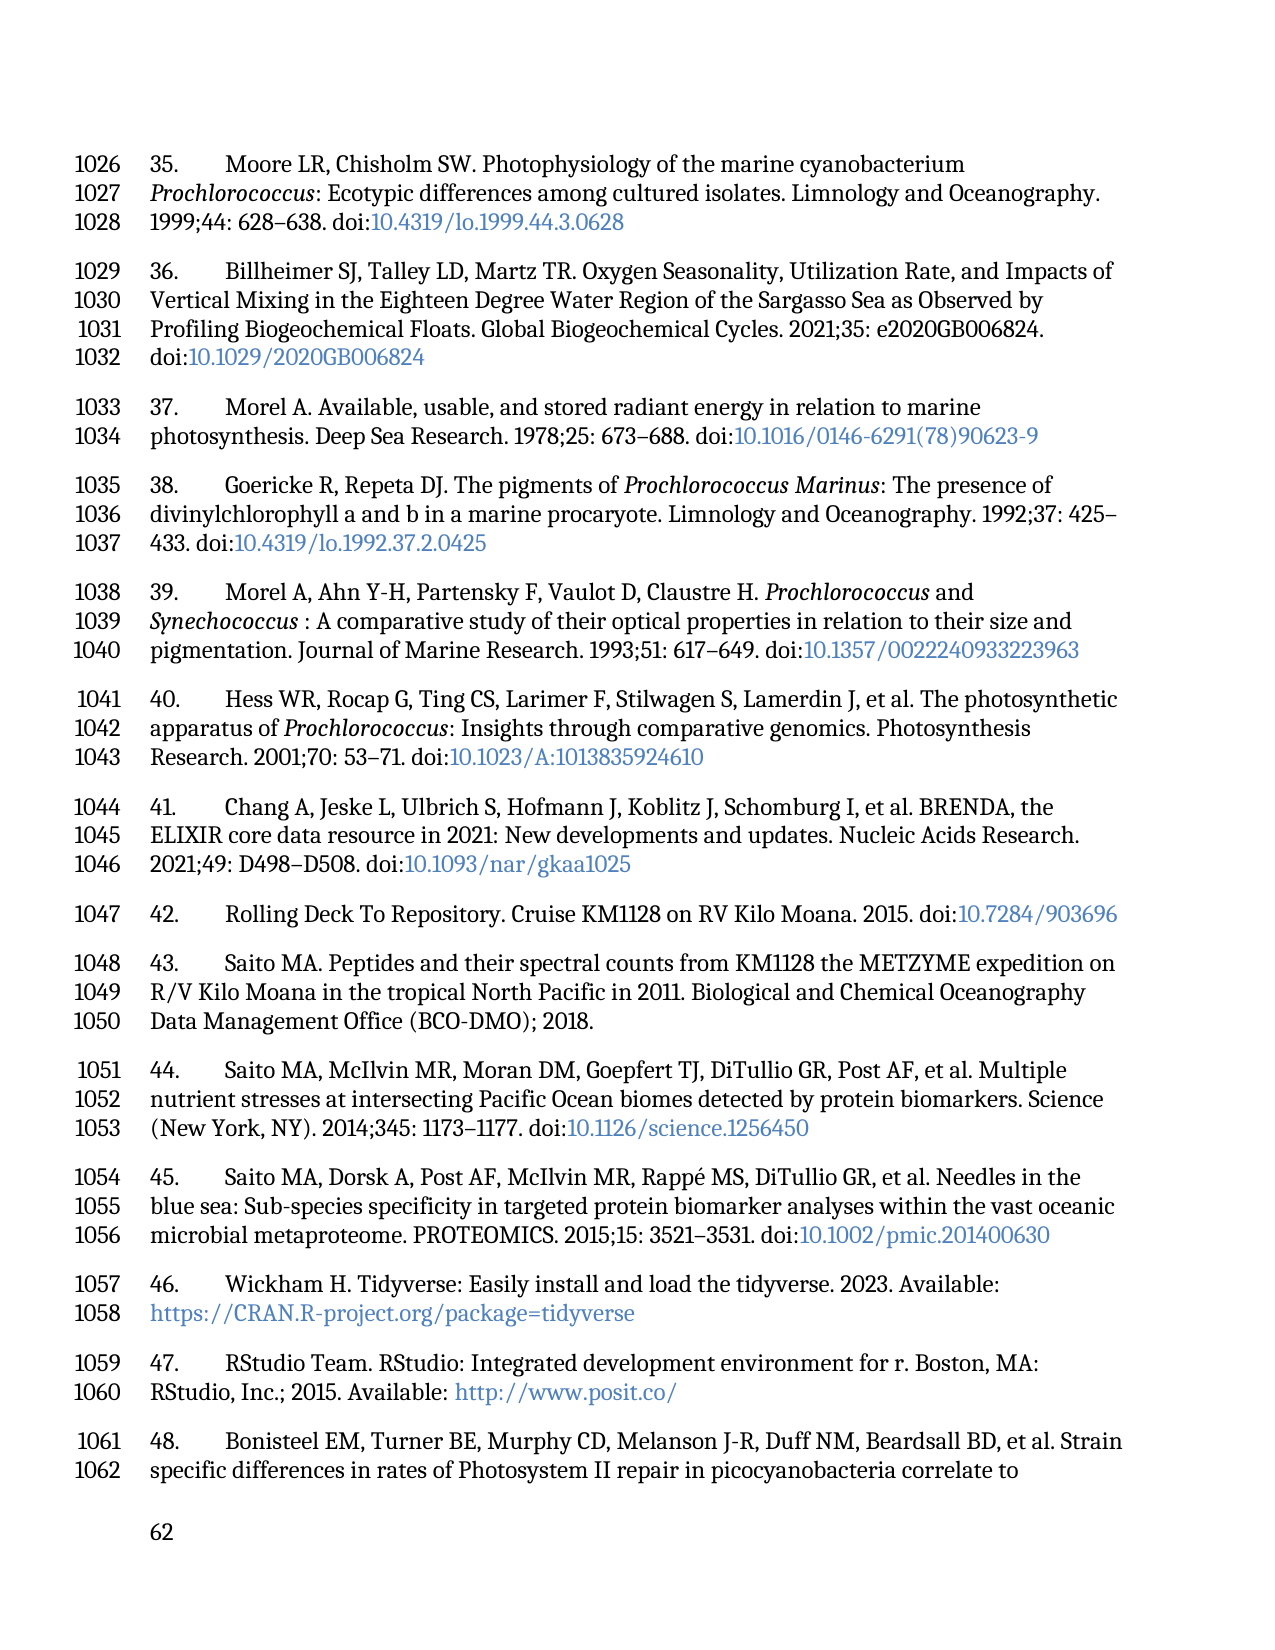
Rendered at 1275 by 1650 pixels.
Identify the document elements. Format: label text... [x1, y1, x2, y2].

text 46. Wickham H. Tidyverse: Easily install and load the tidyverse. 2023. Available: https://CRAN.R-project.org/package=tidyverse [150, 1270, 1125, 1328]
text 35. Moore LR, Chisholm SW. Photophysiology of the marine cyanobacterium Prochlorococcus: Ecotypic differences among cultured isolates. Limnology and Oceanography. 1999;44: 628–638. doi:10.4319/lo.1999.44.3.0628 [150, 150, 1125, 236]
text 44. Saito MA, McIlvin MR, Moran DM, Goepfert TJ, DiTullio GR, Post AF, et al. Multiple nutrient stresses at intersecting Pacific Ocean biomes detected by protein biomarkers. Science (New York, NY). 2014;345: 1173–1177. doi:10.1126/science.1256450 [150, 1056, 1125, 1142]
text 43. Saito MA. Peptides and their spectral counts from KM1128 the METZYME expedition on R/V Kilo Moana in the tropical North Pacific in 2011. Biological and Chemical Oceanography Data Management Office (BCO-DMO); 2018. [150, 949, 1125, 1035]
text 40. Hess WR, Rocap G, Ting CS, Larimer F, Stilwagen S, Lamerdin J, et al. The photosynthetic apparatus of Prochlorococcus: Insights through comparative genomics. Photosynthesis Research. 2001;70: 53–71. doi:10.1023/A:1013835924610 [150, 685, 1125, 772]
text 47. RStudio Team. RStudio: Integrated development environment for r. Boston, MA: RStudio, Inc.; 2015. Available: http://www.posit.co/ [150, 1349, 1125, 1406]
text 37. Morel A. Available, usable, and stored radiant energy in relation to marine photosynthesis. Deep Sea Research. 1978;25: 673–688. doi:10.1016/0146-6291(78)90623-9 [150, 393, 1125, 450]
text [150, 1427, 1125, 1484]
text 42. Rolling Deck To Repository. Cruise KM1128 on RV Kilo Moana. 2015. doi:10.7284/903696 [150, 899, 1125, 928]
text 38. Goericke R, Repeta DJ. The pigments of Prochlorococcus Marinus: The presence of divinylchlorophyll a and b in a marine procaryote. Limnology and Oceanography. 1992;37: 425–433. doi:10.4319/lo.1992.37.2.0425 [150, 471, 1125, 557]
text 39. Morel A, Ahn Y-H, Partensky F, Vaulot D, Claustre H. Prochlorococcus and Synechococcus : A comparative study of their optical properties in relation to their size and pigmentation. Journal of Marine Research. 1993;51: 617–649. doi:10.1357/0022240933223963 [150, 578, 1125, 664]
text 45. Saito MA, Dorsk A, Post AF, McIlvin MR, Rappé MS, DiTullio GR, et al. Needles in the blue sea: Sub-species specificity in targeted protein biomarker analyses within the vast oceanic microbial metaproteome. PROTEOMICS. 2015;15: 3521–3531. doi:10.1002/pmic.201400630 [150, 1163, 1125, 1249]
text 41. Chang A, Jeske L, Ulbrich S, Hofmann J, Koblitz J, Schomburg I, et al. BRENDA, the ELIXIR core data resource in 2021: New developments and updates. Nucleic Acids Research. 2021;49: D498–D508. doi:10.1093/nar/gkaa1025 [150, 792, 1125, 879]
text 36. Billheimer SJ, Talley LD, Martz TR. Oxygen Seasonality, Utilization Rate, and Impacts of Vertical Mixing in the Eighteen Degree Water Region of the Sargasso Sea as Observed by Profiling Biogeochemical Floats. Global Biogeochemical Cycles. 2021;35: e2020GB006824. doi:10.1029/2020GB006824 [150, 257, 1125, 372]
